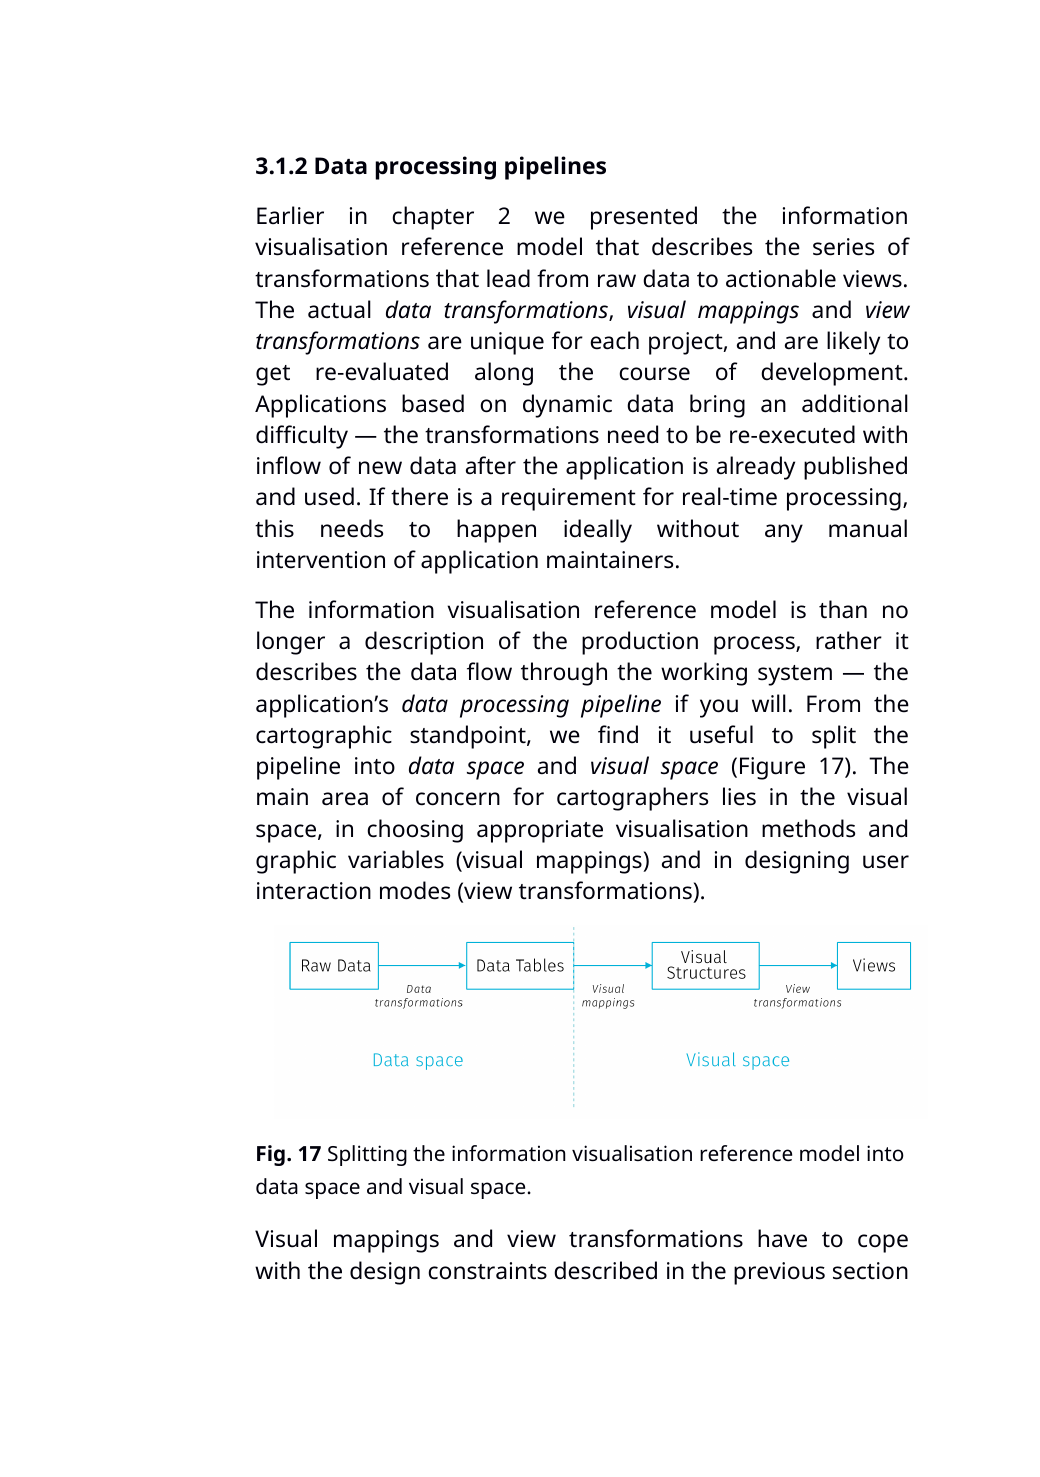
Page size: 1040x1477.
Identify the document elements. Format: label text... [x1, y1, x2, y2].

subtitle 3.1.2 Data processing pipelines [255, 150, 910, 181]
text Earlier in chapter 2 we presented the information visualisation reference model that describes the series of transformations that lead from raw data to actionable views. The actual data transformations, visual mappings and view transformations are unique for each project, and are likely to get re-evaluated along the course of development. Applications based on dynamic data bring an additional difficulty — the transformations need to be re-executed with inflow of new data after the application is already published and used. If there is a requirement for real-time processing, this needs to happen ideally without any manual intervention of application maintainers. [255, 200, 910, 575]
picture [274, 925, 929, 1119]
text Fig. 17 Splitting the information visualisation reference model into data space and visual space. [255, 1139, 910, 1200]
text The information visualisation reference model is than no longer a description of the production process, rather it describes the data flow through the working system — the application’s data processing pipeline if you will. From the cartographic standpoint, we find it useful to split the pipeline into data space and visual space (Figure 17). The main area of concern for cartographers lies in the visual space, in choosing appropriate visualisation methods and graphic variables (visual mappings) and in designing user interaction modes (view transformations). [255, 594, 910, 906]
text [255, 1223, 910, 1286]
